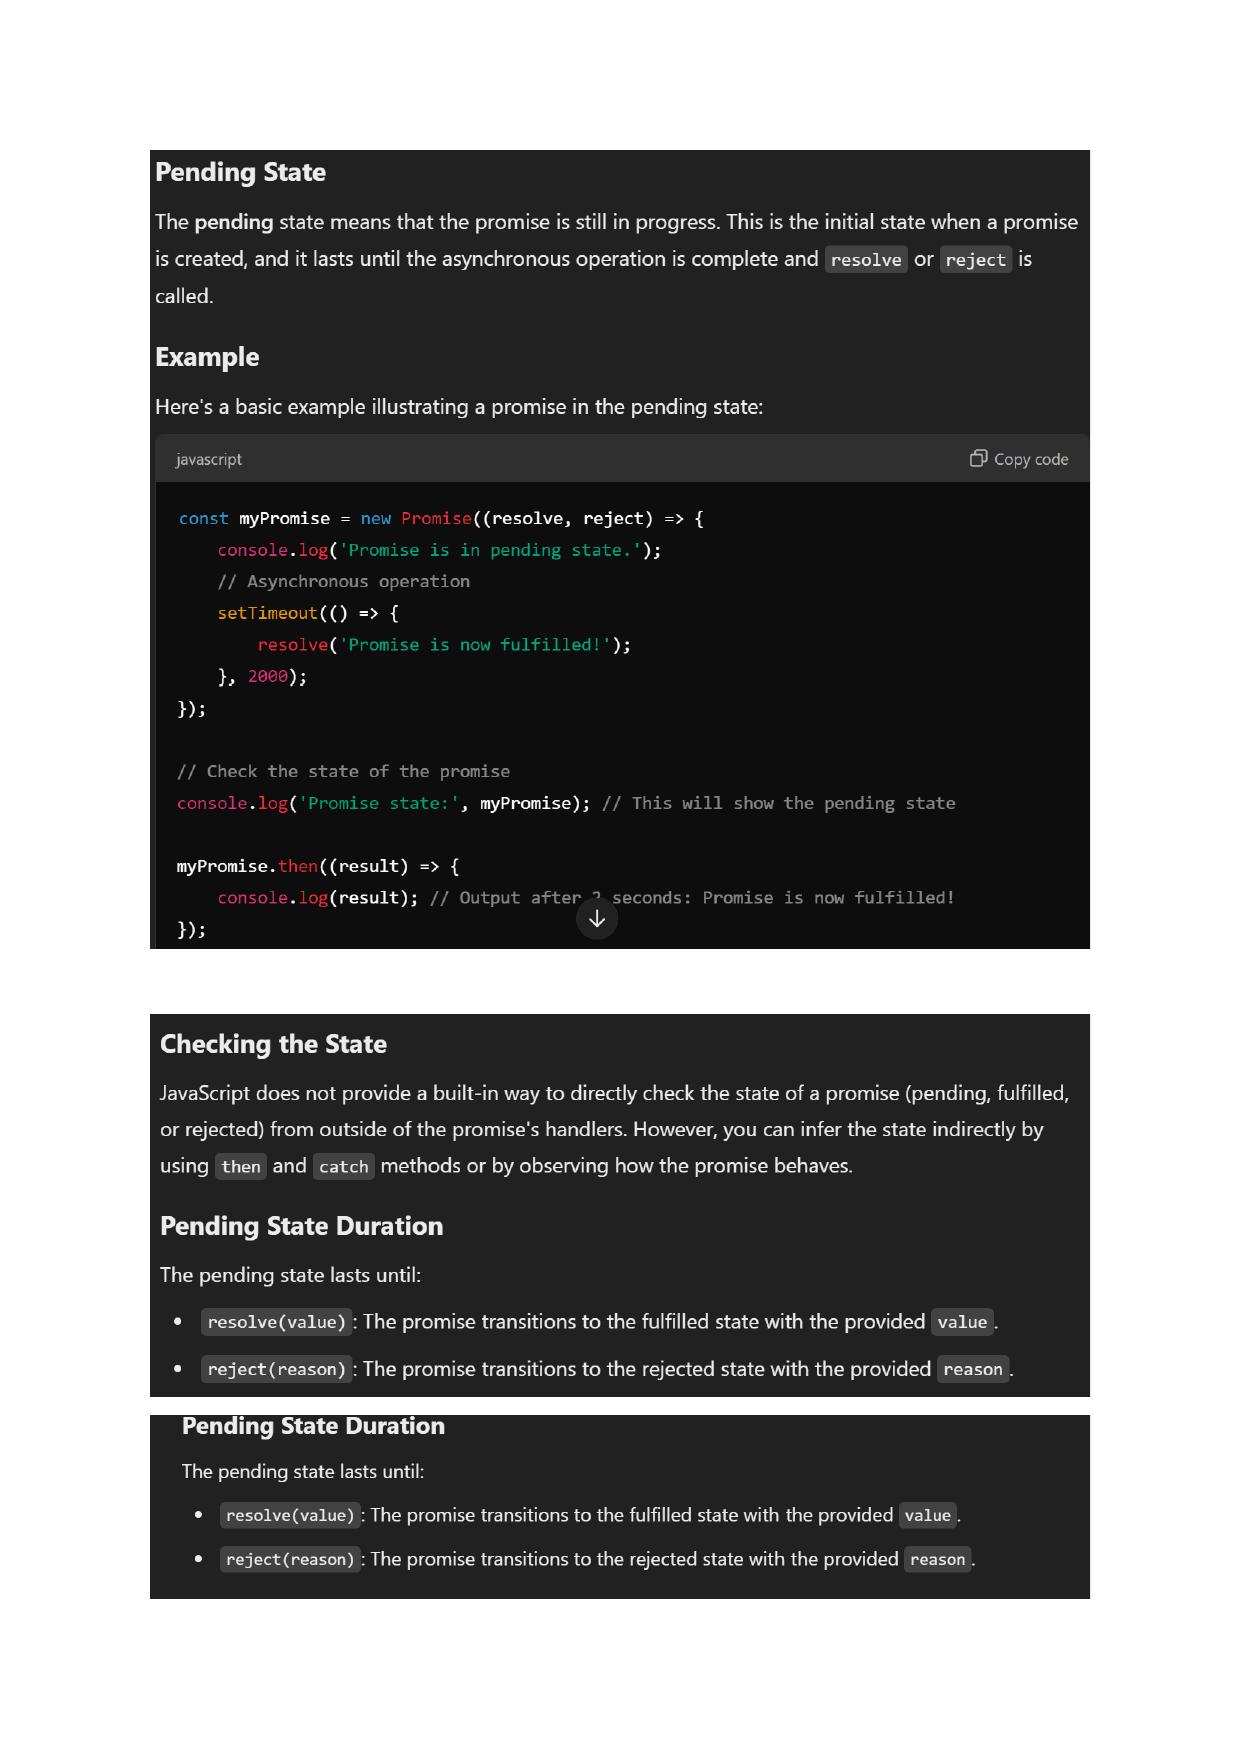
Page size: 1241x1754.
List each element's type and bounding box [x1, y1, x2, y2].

picture [150, 150, 1091, 949]
picture [150, 1014, 1091, 1397]
picture [150, 1415, 1091, 1599]
